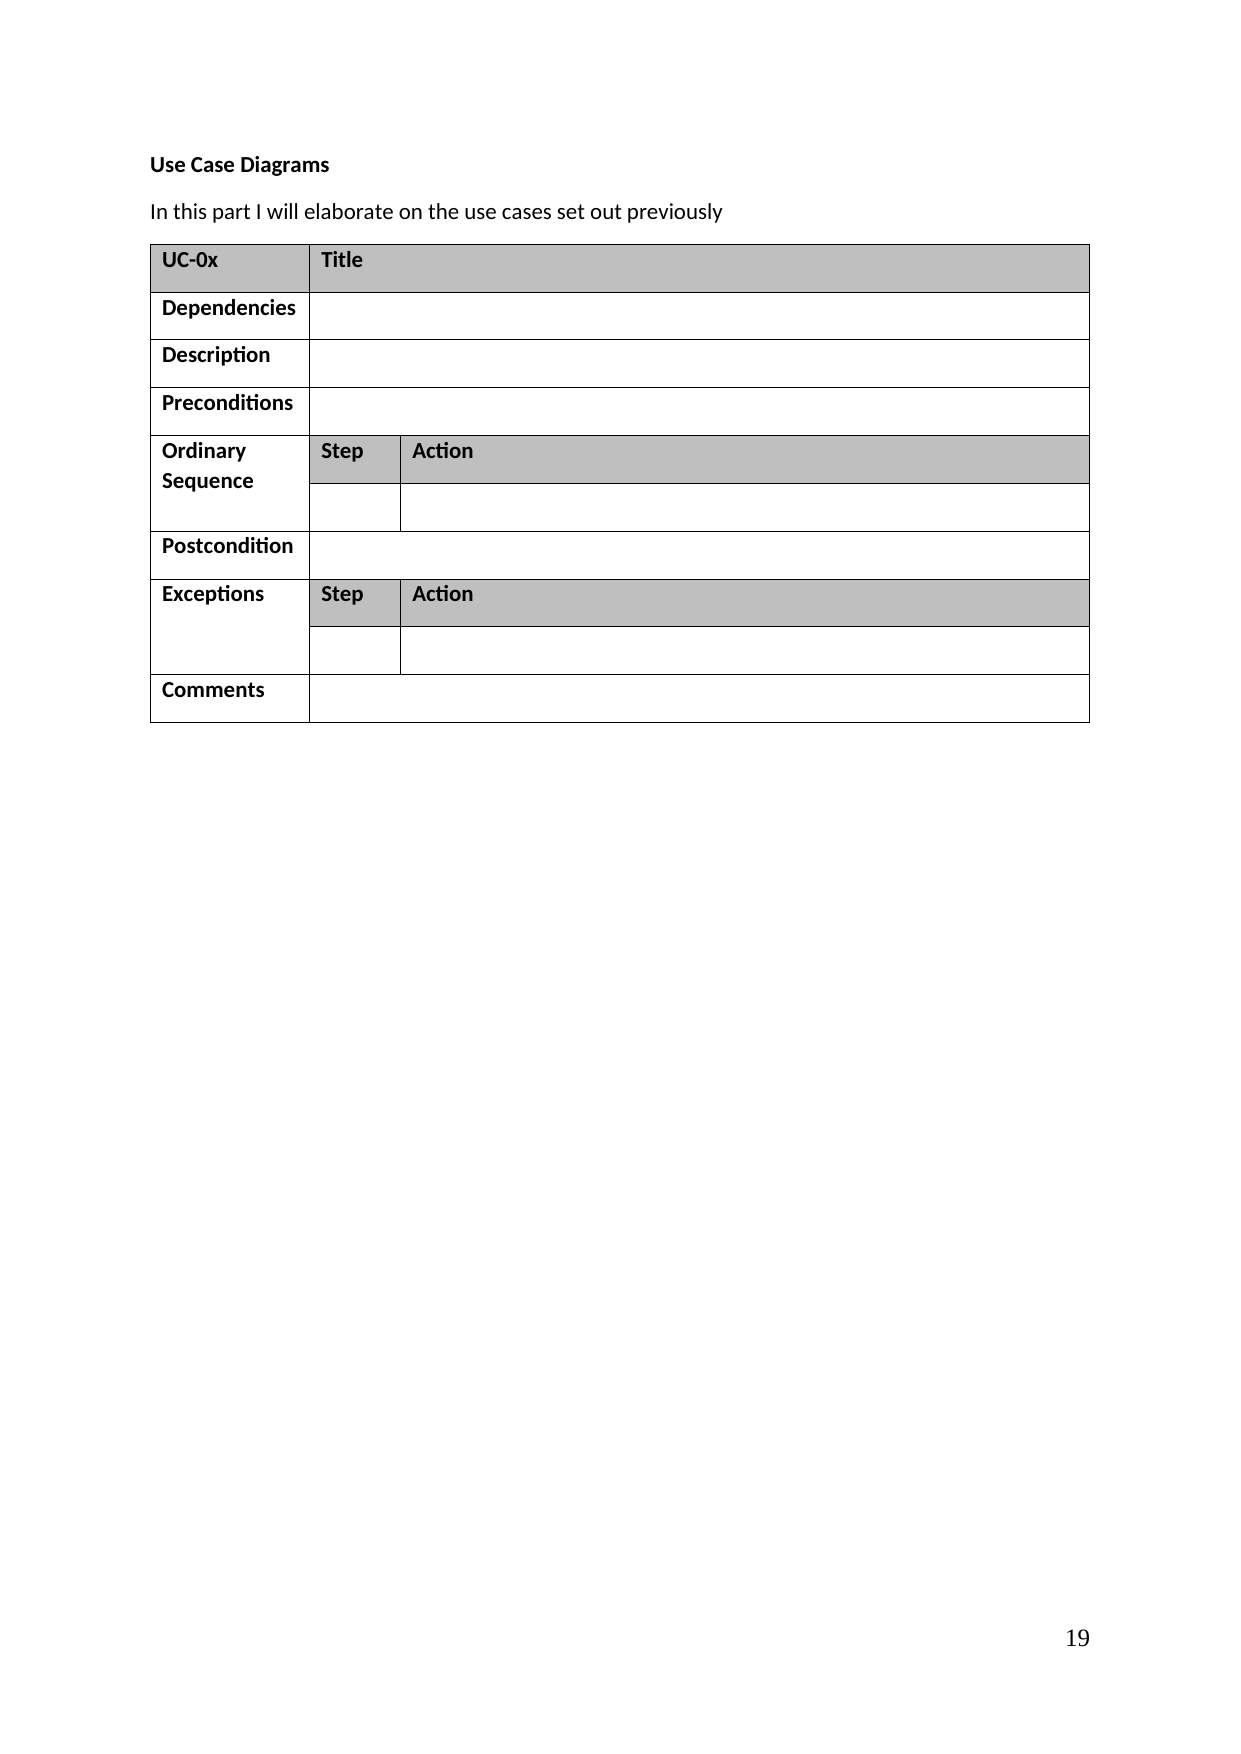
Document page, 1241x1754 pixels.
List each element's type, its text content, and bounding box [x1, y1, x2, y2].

table_cell [310, 388, 1089, 435]
table_cell Action [401, 436, 1089, 483]
table_cell [310, 484, 400, 531]
table_cell Description [151, 340, 309, 387]
table_cell [310, 340, 1089, 387]
table_cell [310, 675, 1089, 722]
table_cell Step [310, 580, 400, 626]
table_cell [310, 532, 1089, 578]
table_cell [310, 627, 400, 674]
table_header UC-0x [151, 245, 309, 292]
table_cell [310, 293, 1089, 339]
table_cell Postcondition [151, 532, 309, 578]
table_cell Step [310, 436, 400, 483]
table_cell Preconditions [151, 388, 309, 435]
table_cell [401, 484, 1089, 531]
table_cell Comments [151, 675, 309, 722]
text In this part I will elaborate on the use cases set out previously [150, 197, 1090, 225]
table_header Title [310, 245, 1089, 292]
table_cell Ordinary Sequence [151, 436, 309, 531]
table_cell Action [401, 580, 1089, 626]
table_cell Exceptions [151, 580, 309, 674]
table_cell Dependencies [151, 293, 309, 339]
table_cell [401, 627, 1089, 674]
text Use Case Diagrams [150, 150, 1090, 178]
